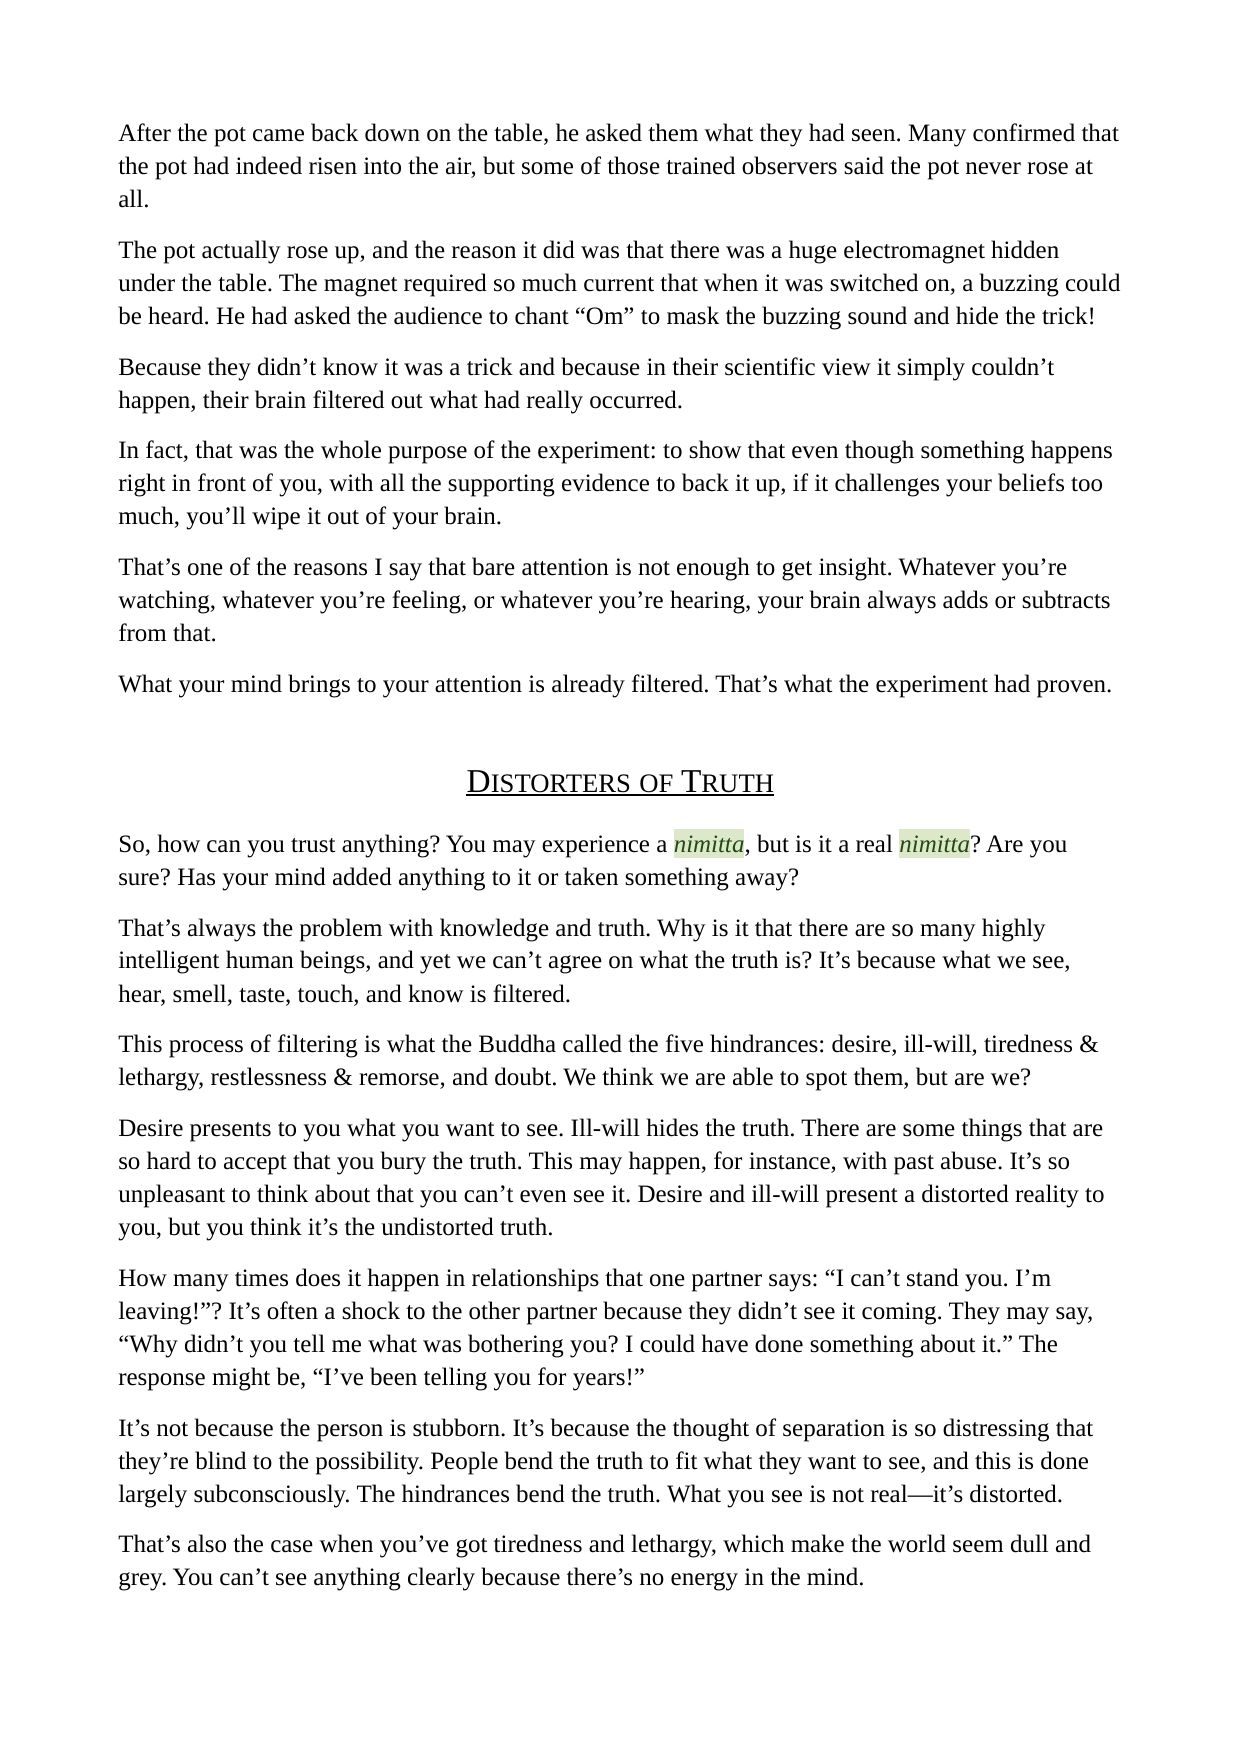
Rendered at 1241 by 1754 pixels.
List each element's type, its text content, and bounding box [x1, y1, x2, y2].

text Distorters of Truth [118, 761, 1122, 799]
text What your mind brings to your attention is already filtered. That’s what the experiment had proven. [118, 669, 1122, 698]
text So, how can you trust anything? You may experience a nimitta, but is it a real nimitta? Are you sure? Has your mind added anything to it or taken something away? [118, 829, 1122, 891]
text After the pot came back down on the table, he asked them what they had seen. Many confirmed that the pot had indeed risen into the air, but some of those trained observers said the pot never rose at all. [118, 118, 1122, 213]
text That’s one of the reasons I say that bare attention is not enough to get insight. Whatever you’re watching, whatever you’re feeling, or whatever you’re hearing, your brain always adds or subtracts from that. [118, 552, 1122, 647]
text It’s not because the person is stubborn. It’s because the thought of separation is so distressing that they’re blind to the possibility. People bend the truth to fit what they want to see, and this is done largely subconsciously. The hindrances bend the truth. What you see is not real—it’s distorted. [118, 1413, 1122, 1507]
text Desire presents to you what you want to see. Ill-will hides the truth. There are some things that are so hard to accept that you bury the truth. This may happen, for instance, with past abuse. It’s so unpleasant to think about that you can’t even see it. Desire and ill-will present a distorted reality to you, but you think it’s the undistorted truth. [118, 1113, 1122, 1241]
text In fact, that was the whole purpose of the experiment: to show that even though something happens right in front of you, with all the supporting evidence to back it up, if it challenges your beliefs too much, you’ll wipe it out of your brain. [118, 435, 1122, 530]
text Because they didn’t know it was a trick and because in their scientific view it simply couldn’t happen, their brain filtered out what had really occurred. [118, 352, 1122, 413]
text That’s always the problem with knowledge and truth. Why is it that there are so many highly intelligent human beings, and yet we can’t agree on what the truth is? It’s because what we see, hear, smell, taste, touch, and know is filtered. [118, 913, 1122, 1007]
text This process of filtering is what the Buddha called the five hindrances: desire, ill-will, tiredness & lethargy, restlessness & remorse, and doubt. We think we are able to spot them, but are we? [118, 1029, 1122, 1091]
text How many times does it happen in relationships that one partner says: “I can’t stand you. I’m leaving!”? It’s often a shock to the other partner because they didn’t see it coming. They may say, “Why didn’t you tell me what was bothering you? I could have done something about it.” The response might be, “I’ve been telling you for years!” [118, 1263, 1122, 1391]
text That’s also the case when you’ve got tiredness and lethargy, which make the world seem dull and grey. You can’t see anything clearly because there’s no energy in the mind. [118, 1529, 1122, 1591]
text The pot actually rose up, and the reason it did was that there was a huge electromagnet hidden under the table. The magnet required so much current that when it was switched on, a buzzing could be heard. He had asked the audience to chant “Om” to mask the buzzing sound and hide the trick! [118, 235, 1122, 330]
